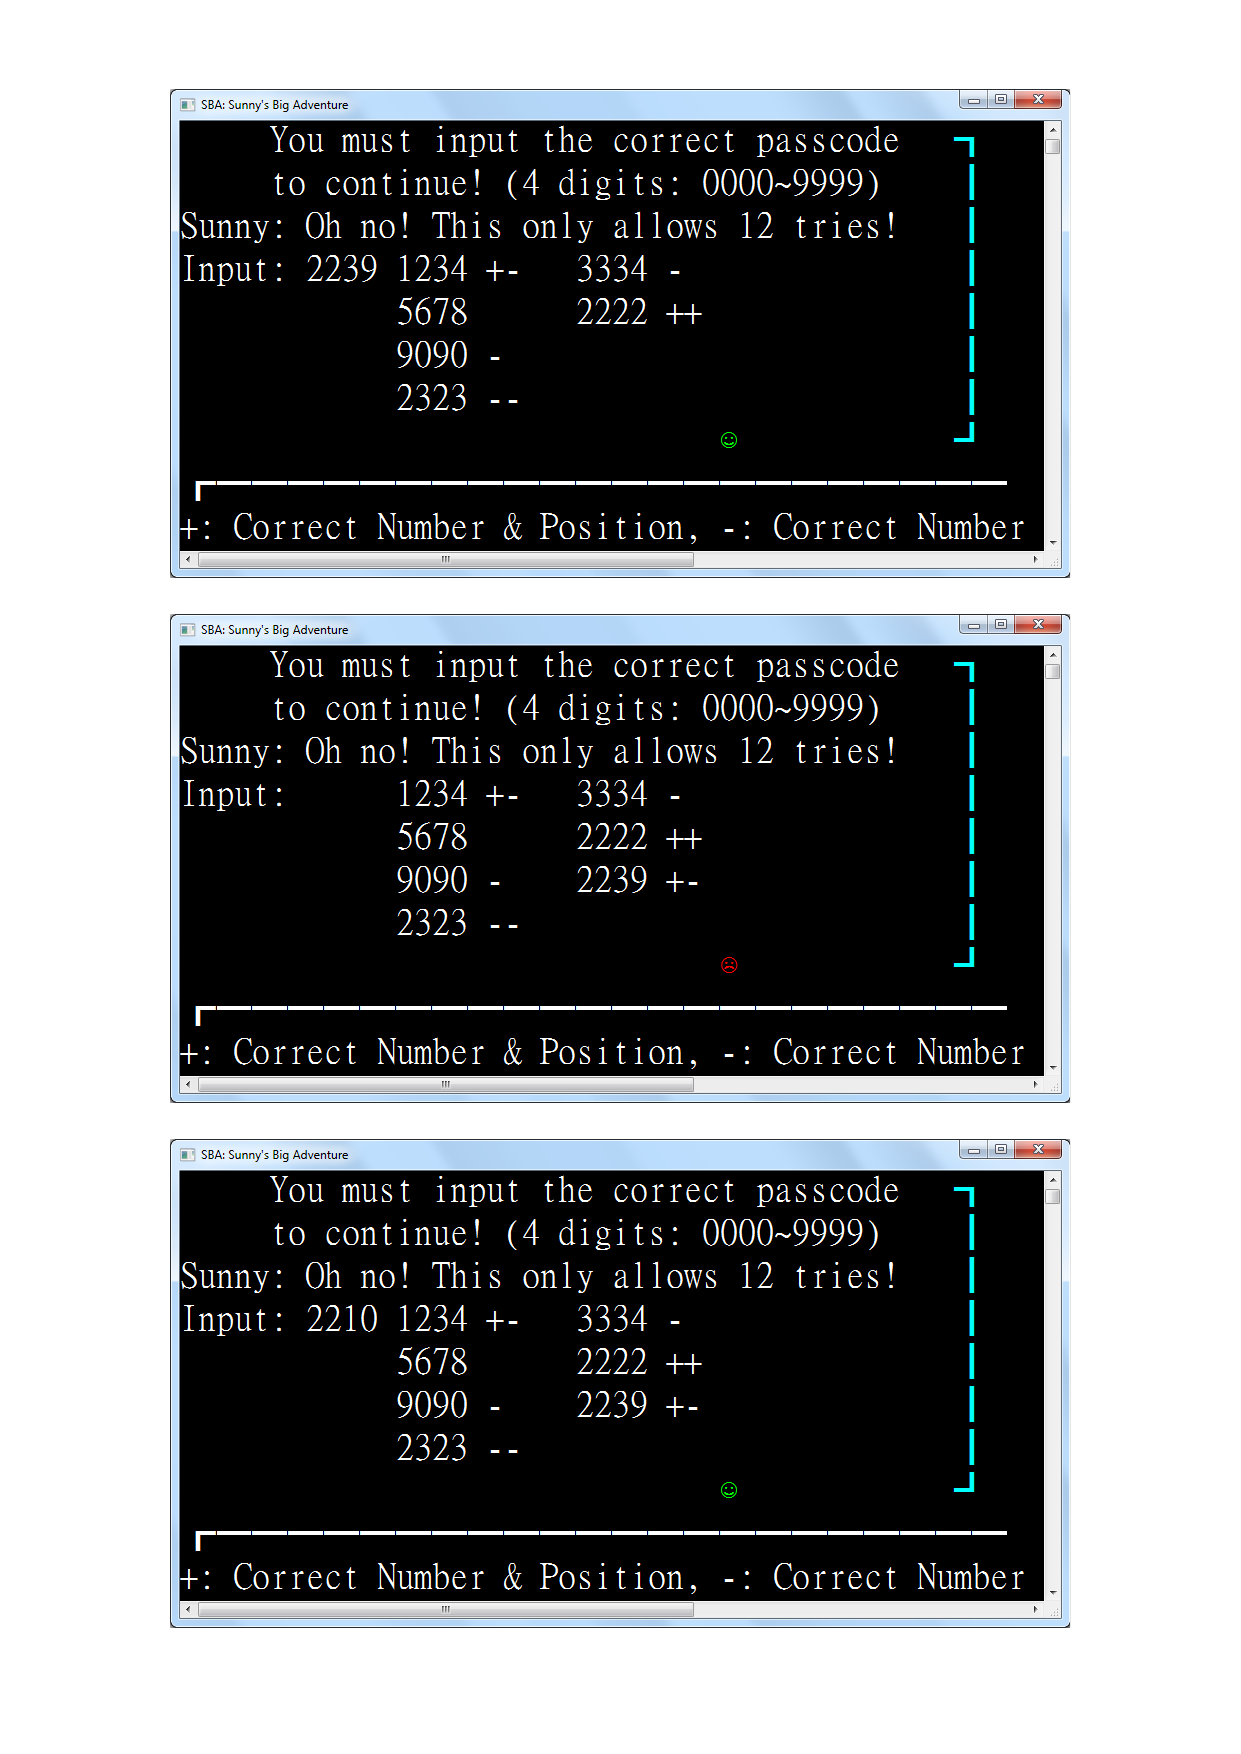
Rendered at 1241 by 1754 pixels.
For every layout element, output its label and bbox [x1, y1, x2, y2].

picture [170, 89, 1071, 578]
picture [170, 1139, 1071, 1628]
picture [170, 614, 1071, 1103]
